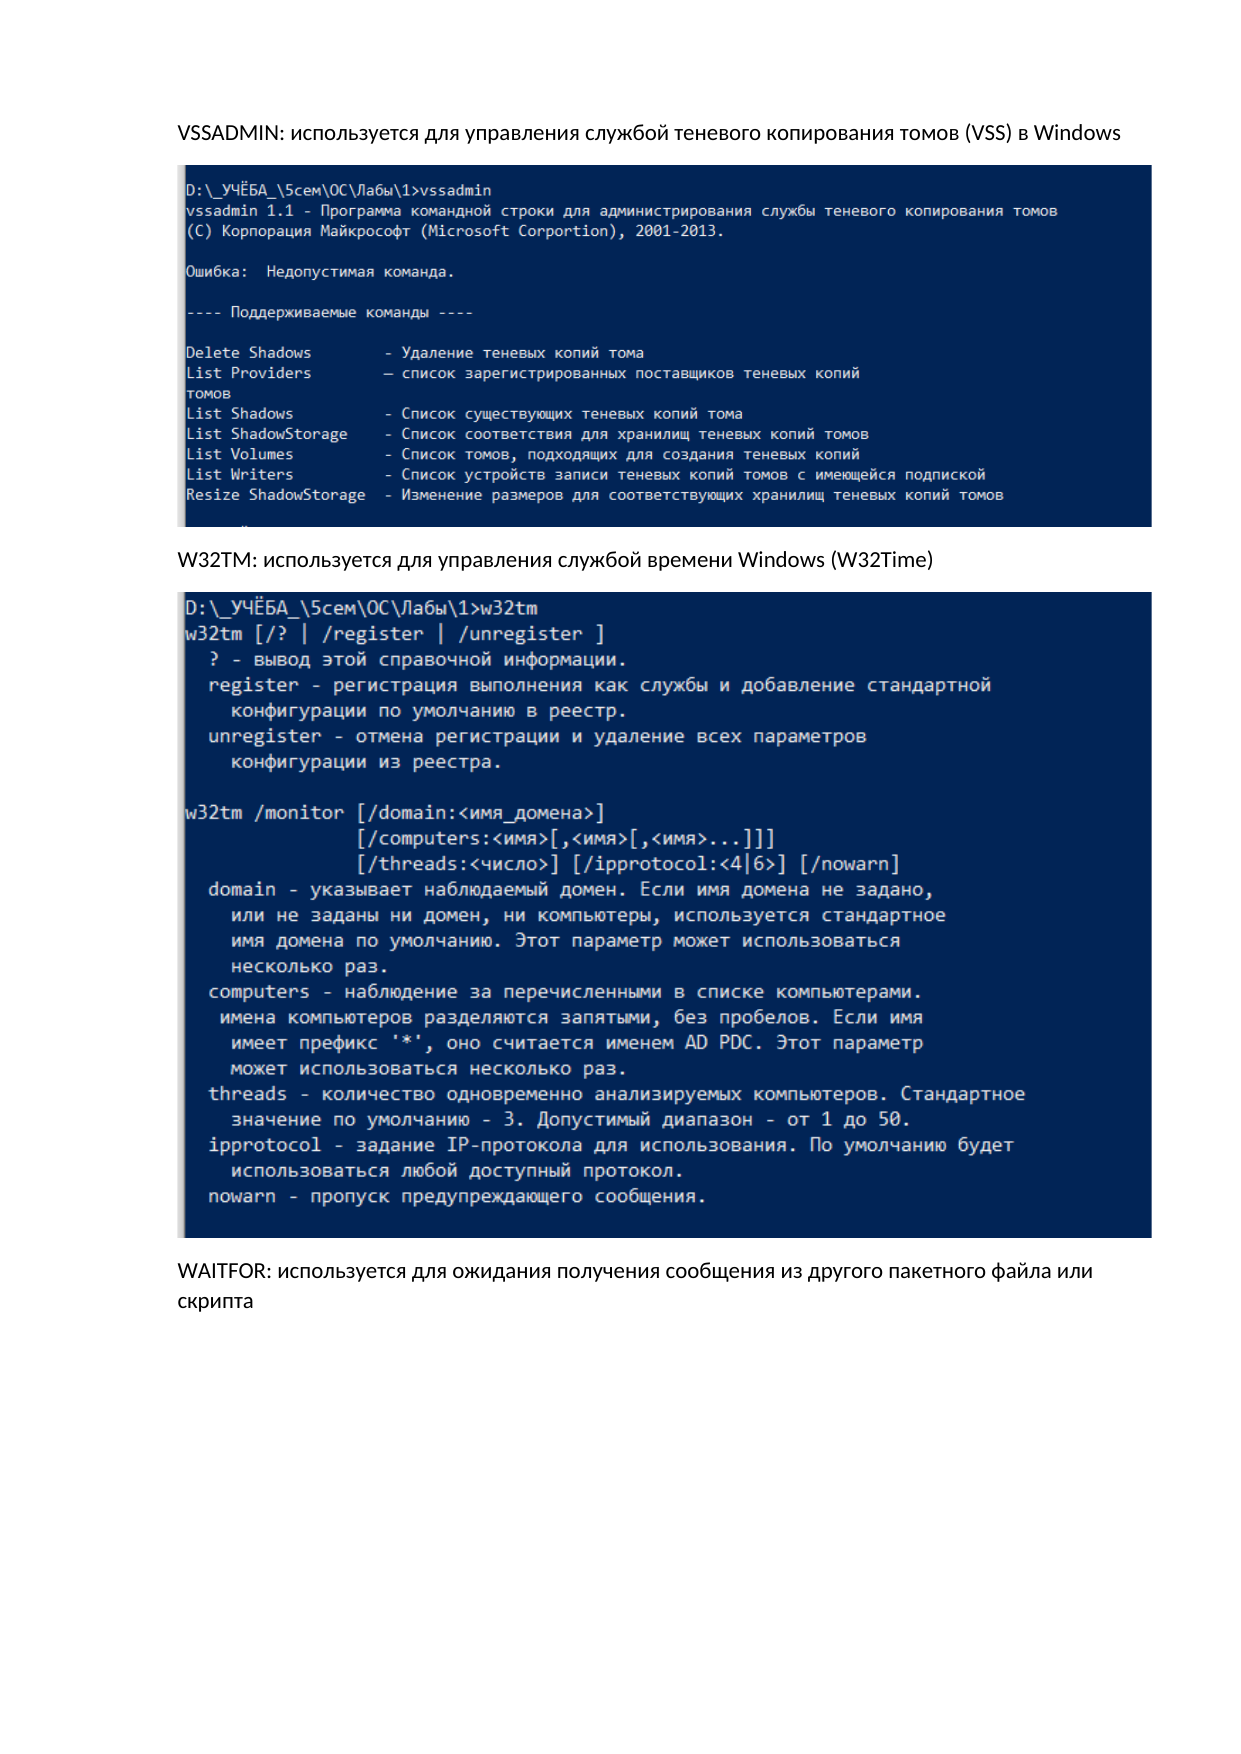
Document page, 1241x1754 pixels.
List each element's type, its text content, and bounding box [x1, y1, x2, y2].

text WAITFOR: используется для ожидания получения сообщения из другого пакетного файла или скрипта [177, 1256, 1152, 1314]
text VSSADMIN: используется для управления службой теневого копирования томов (VSS) в Windows [177, 118, 1152, 146]
text W32TM: используется для управления службой времени Windows (W32Time) [177, 545, 1152, 573]
picture [177, 592, 1152, 1238]
picture [177, 165, 1152, 527]
